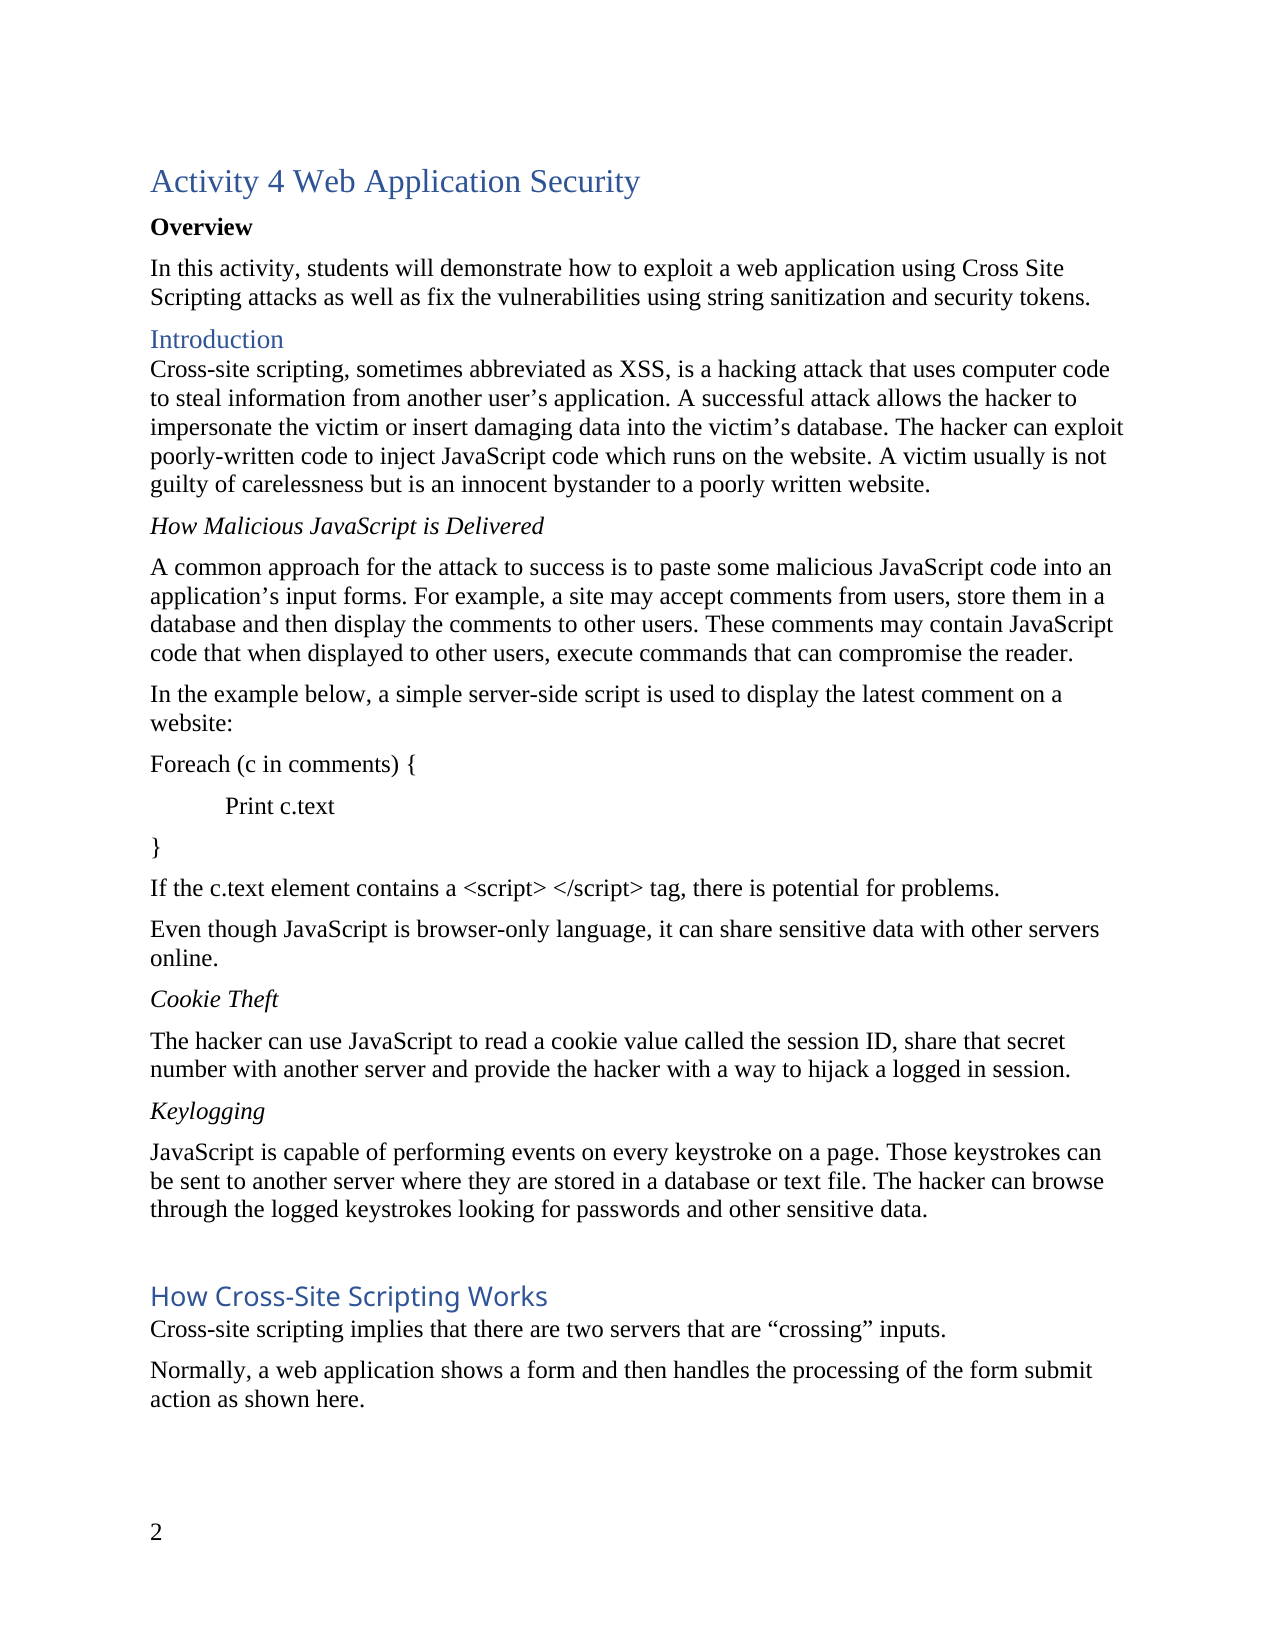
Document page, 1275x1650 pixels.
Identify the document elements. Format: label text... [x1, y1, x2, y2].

text } [150, 832, 1125, 861]
text In this activity, students will demonstrate how to exploit a web application using Cross Site Scripting attacks as well as fix the vulnerabilities using string sanitization and security tokens. [150, 253, 1125, 311]
text How Malicious JavaScript is Delivered [150, 511, 1125, 539]
text Normally, a web application shows a form and then handles the processing of the form submit action as shown here. [150, 1355, 1125, 1413]
text In the example below, a simple server-side script is used to display the latest comment on a website: [150, 679, 1125, 737]
text Print c.text [150, 791, 1125, 819]
text Cross-site scripting implies that there are two servers that are “crossing” inputs. [150, 1314, 1125, 1343]
subtitle Activity 4 Web Application Security [150, 161, 1125, 199]
text If the c.text element contains a <script> </script> tag, there is potential for problems. [150, 873, 1125, 902]
subtitle How Cross-Site Scripting Works [150, 1277, 1125, 1314]
text Overview [150, 212, 1125, 241]
text Foreach (c in comments) { [150, 749, 1125, 778]
text Cookie Theft [150, 984, 1125, 1013]
subtitle Introduction [150, 323, 1125, 354]
text A common approach for the attack to success is to paste some malicious JavaScript code into an application’s input forms. For example, a site may accept comments from users, store them in a database and then display the comments to other users. These comments may contain JavaScript code that when displayed to other users, execute commands that can compromise the reader. [150, 552, 1125, 667]
text Keylogging [150, 1096, 1125, 1124]
text Cross-site scripting, sometimes abbreviated as XSS, is a hacking attack that uses computer code to steal information from another user’s application. A successful attack allows the hacker to impersonate the victim or insert damaging data into the victim’s database. The hacker can exploit poorly-written code to inject JavaScript code which runs on the website. A victim usually is not guilty of carelessness but is an innocent bystander to a poorly written website. [150, 354, 1125, 498]
text JavaScript is capable of performing events on every keystroke on a page. Those keystrokes can be sent to another server where they are stored in a database or text file. The hacker can browse through the logged keystrokes looking for passwords and other sensitive data. [150, 1137, 1125, 1223]
text The hacker can use JavaScript to read a cookie value called the session ID, share that secret number with another server and provide the hacker with a way to hijack a logged in session. [150, 1026, 1125, 1083]
text Even though JavaScript is browser-only language, it can share sensitive data with other servers online. [150, 914, 1125, 972]
